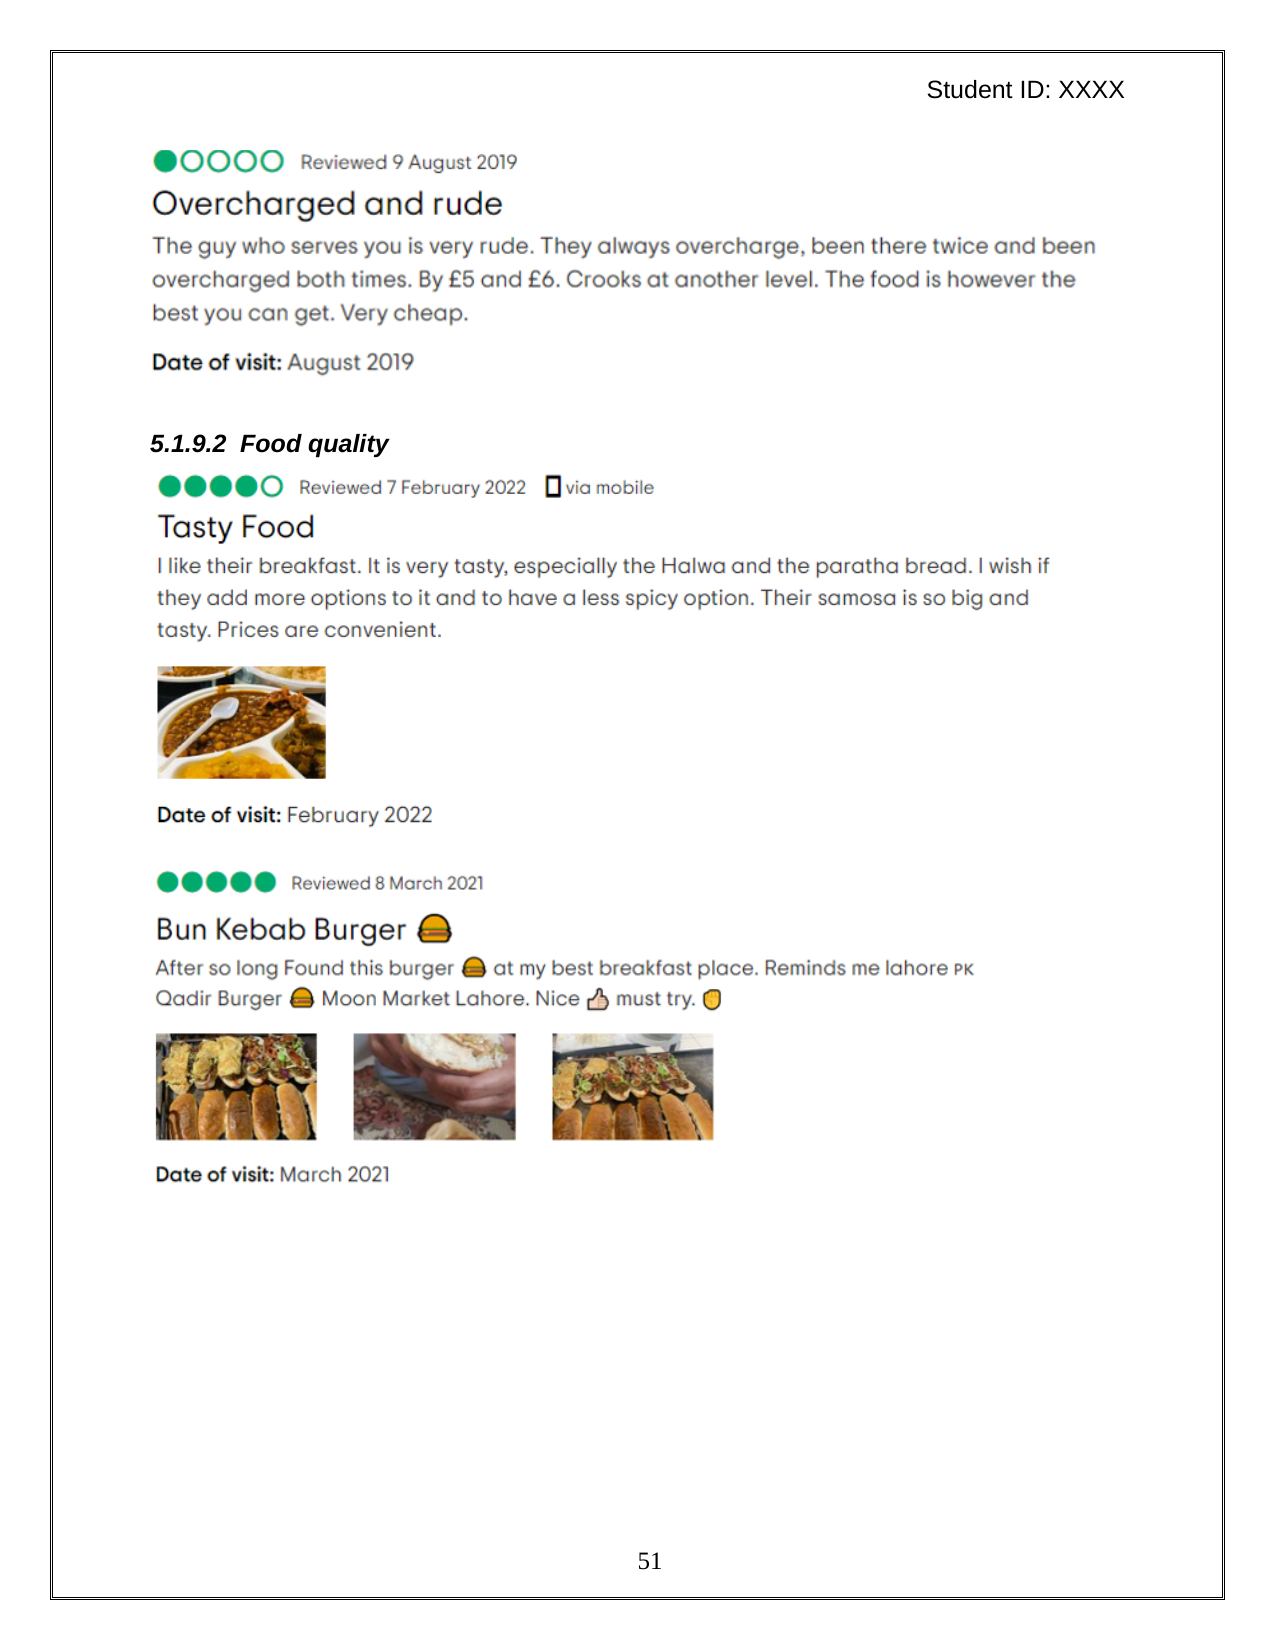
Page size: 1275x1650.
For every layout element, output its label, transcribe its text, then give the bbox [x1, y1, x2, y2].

picture [150, 471, 1125, 830]
picture [150, 150, 1125, 394]
picture [150, 865, 1125, 1191]
subtitle Food quality [150, 429, 1125, 457]
